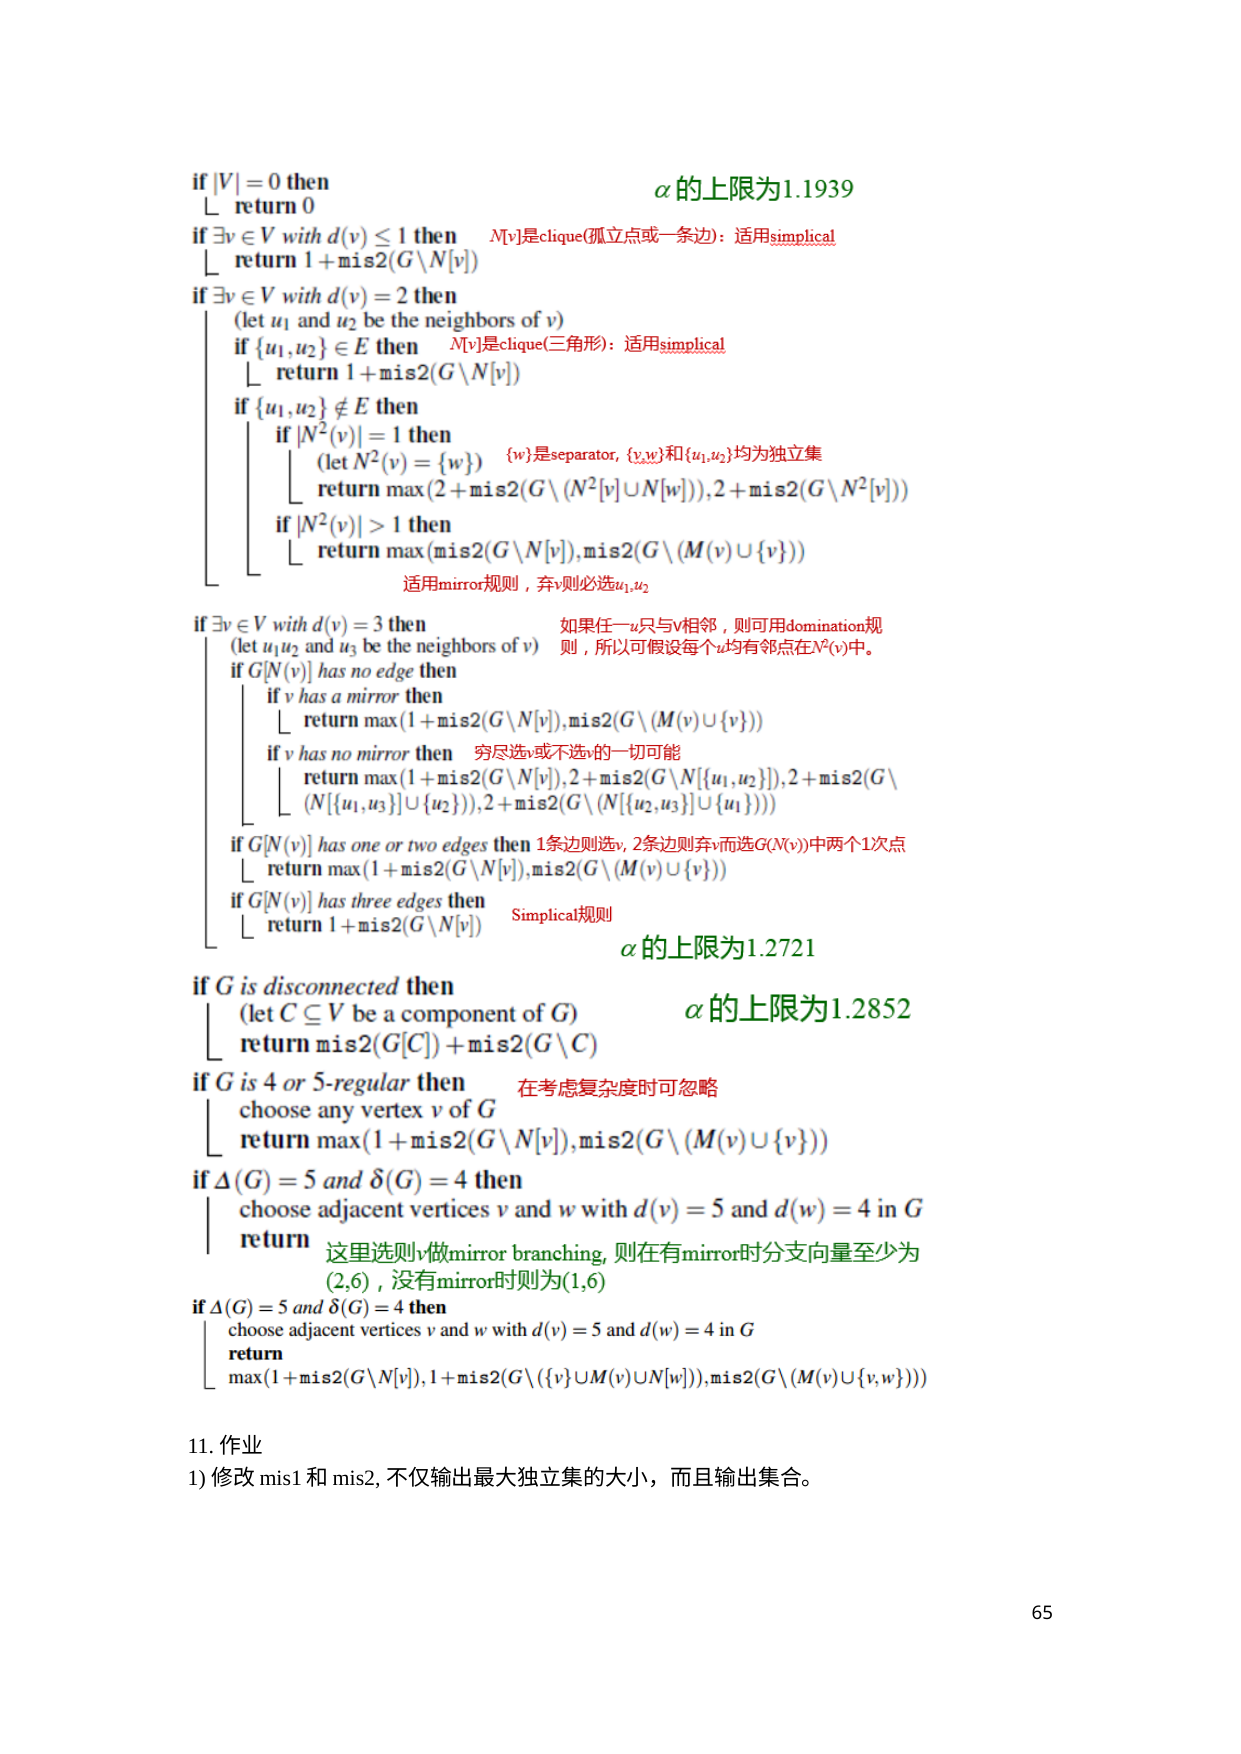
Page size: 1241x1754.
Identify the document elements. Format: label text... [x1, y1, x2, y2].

text 11. 作业 [187, 1427, 1053, 1460]
picture [187, 614, 914, 966]
picture [187, 972, 931, 1394]
picture [187, 159, 914, 594]
text 1) 修改mis1和mis2, 不仅输出最大独立集的大小，而且输出集合。 [187, 1460, 1053, 1492]
